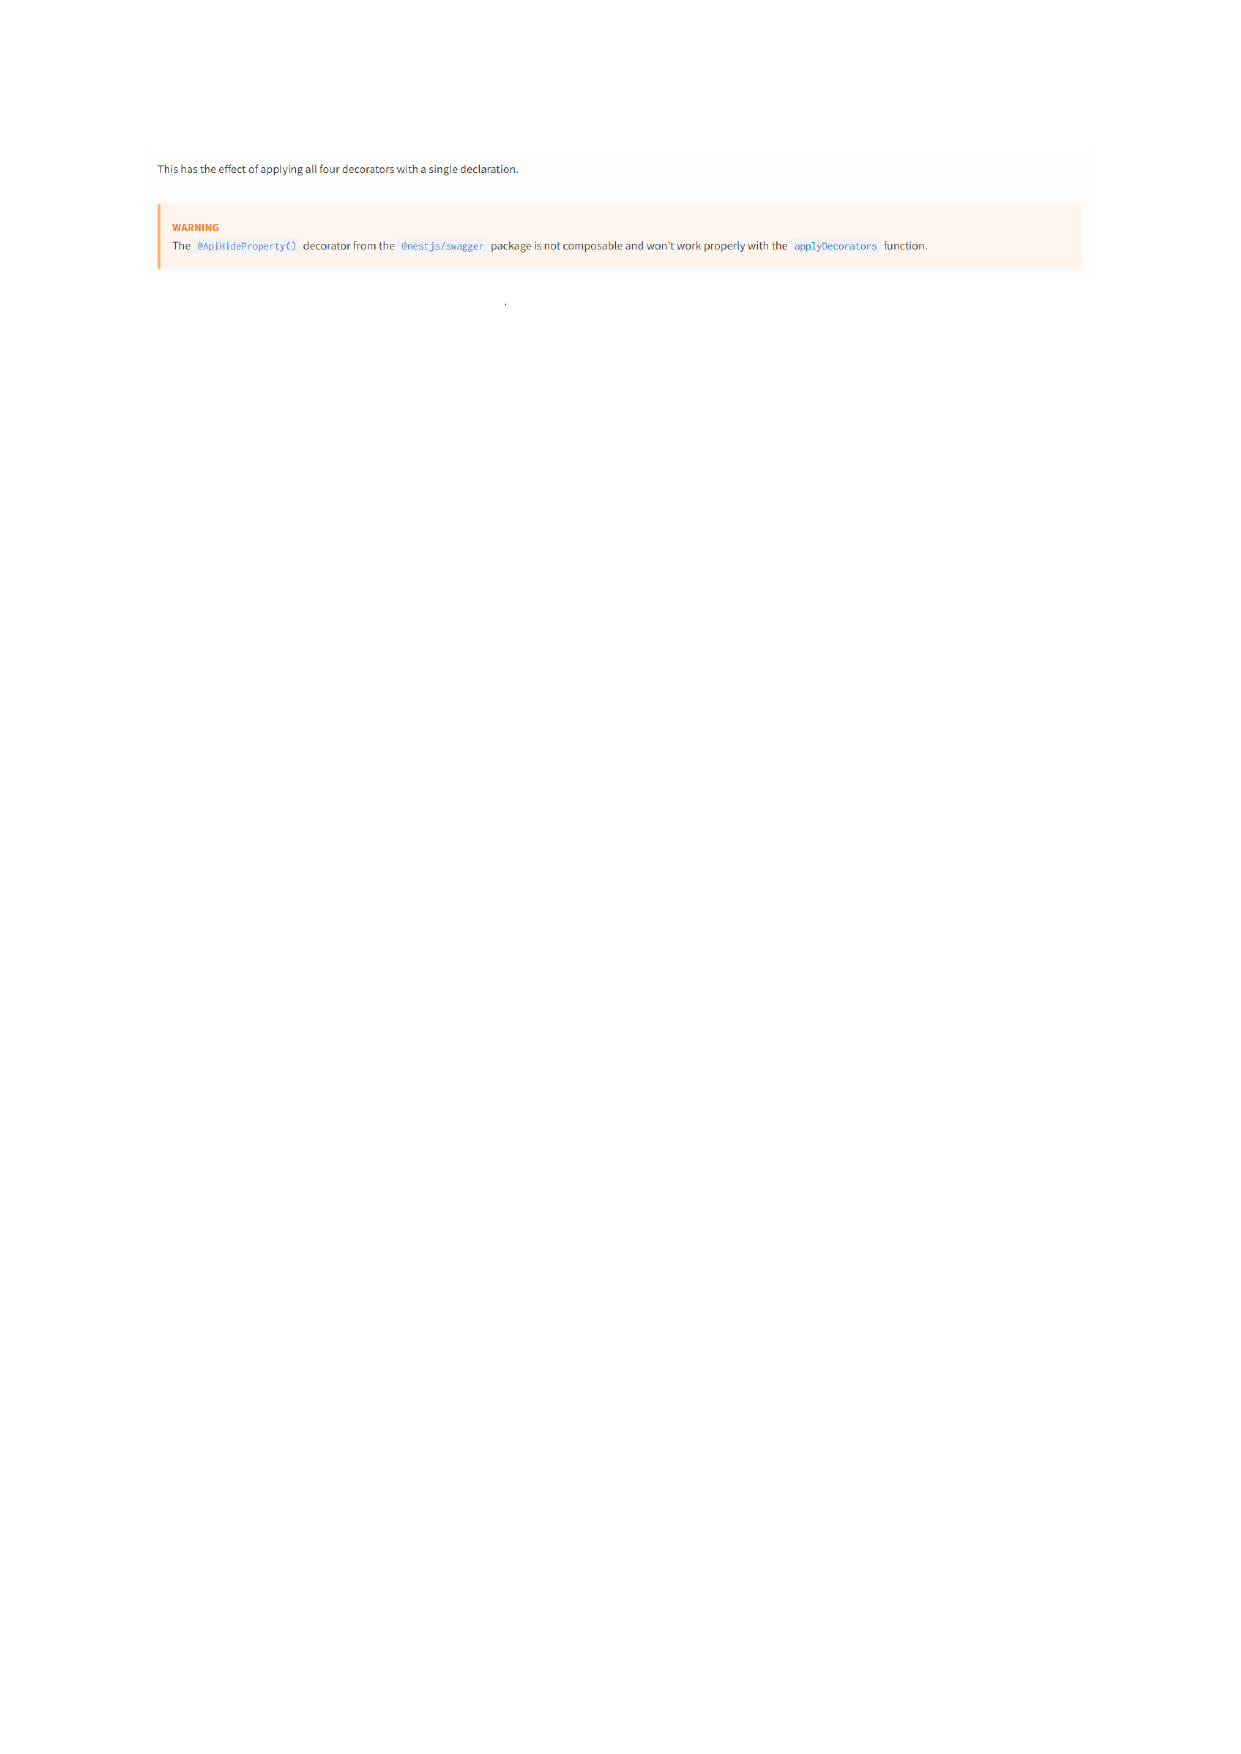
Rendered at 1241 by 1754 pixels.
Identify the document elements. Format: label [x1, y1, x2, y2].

picture [147, 147, 1093, 305]
